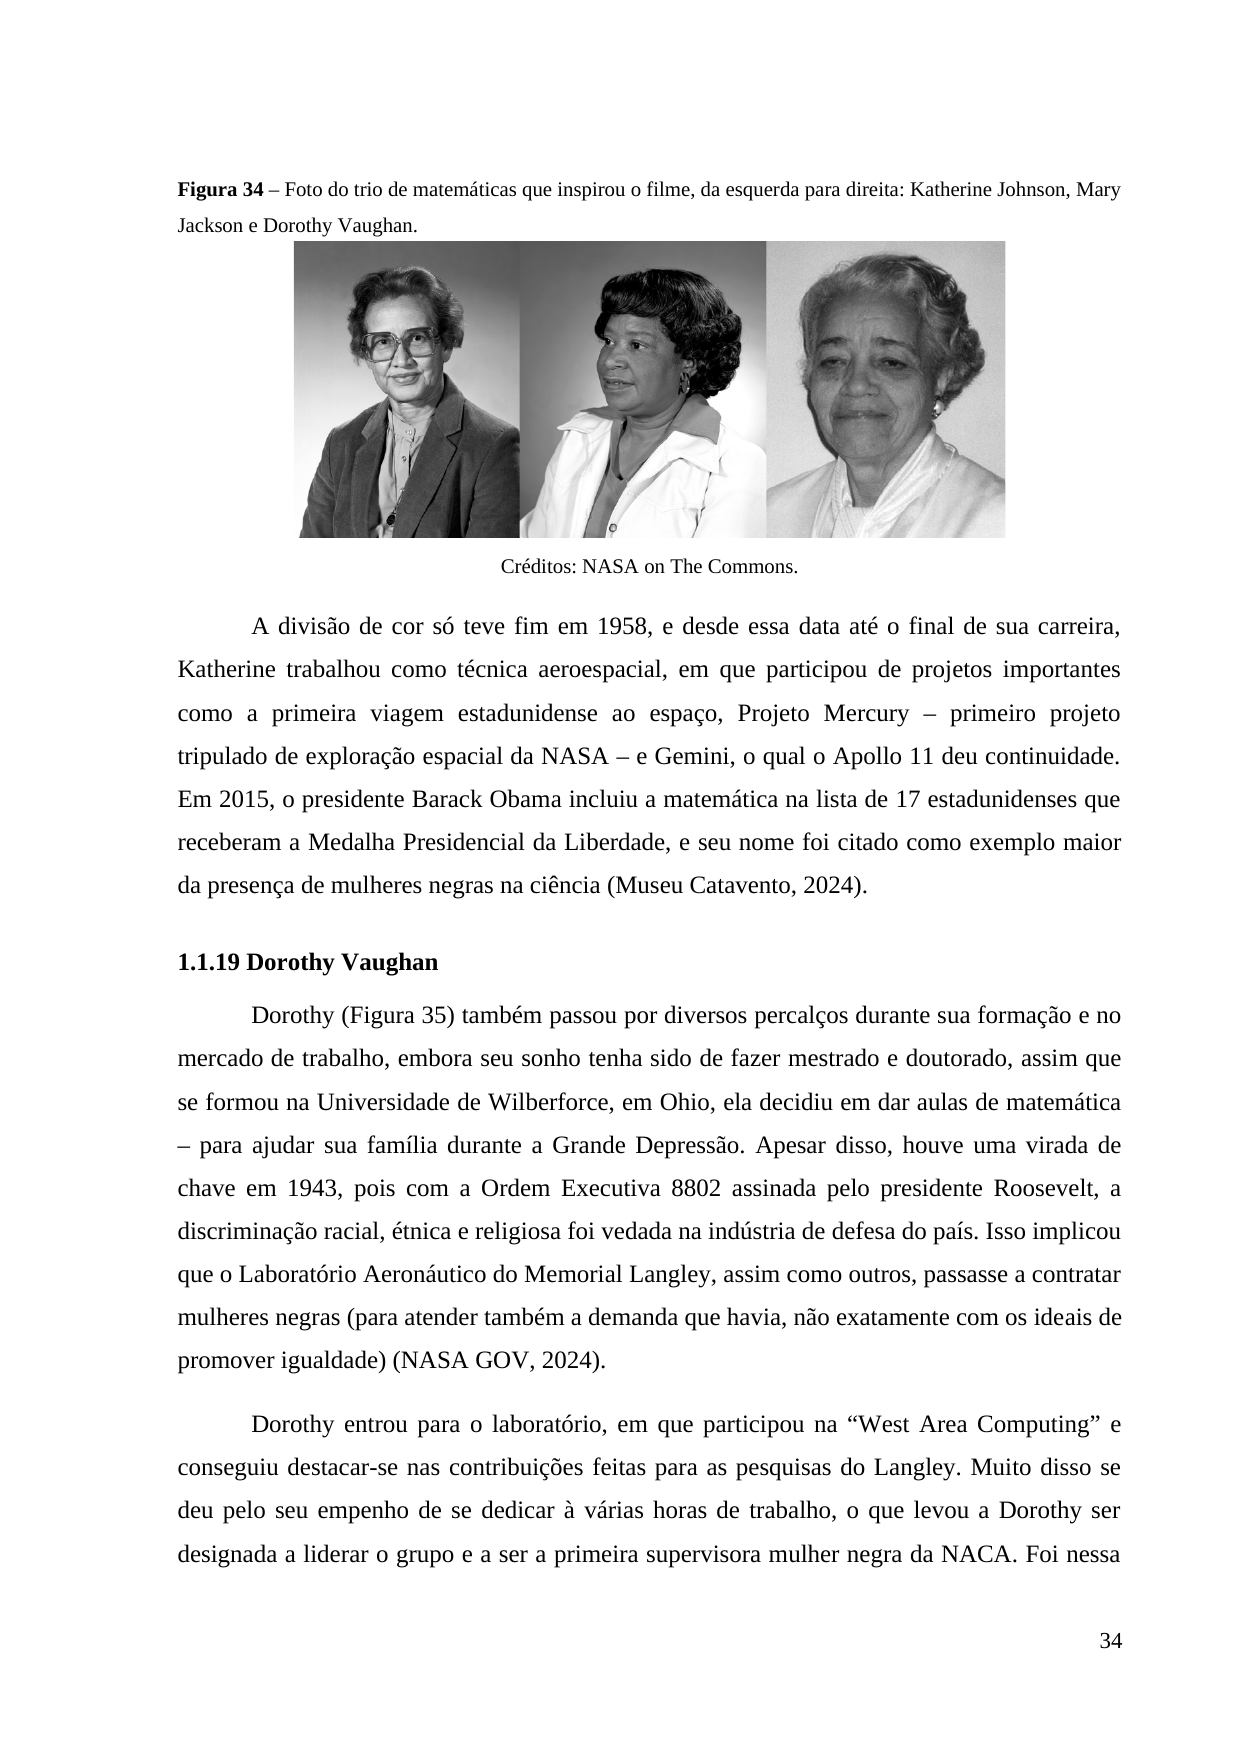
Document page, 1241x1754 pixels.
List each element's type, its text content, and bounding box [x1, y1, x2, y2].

subtitle 1.1.19 Dorothy Vaughan [177, 947, 1122, 975]
text Figura 34 – Foto do trio de matemáticas que inspirou o filme, da esquerda para direita: Katherine Johnson, Mary Jackson e Dorothy Vaughan. [177, 177, 1122, 237]
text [177, 1409, 1122, 1567]
text Créditos: NASA on The Commons. [177, 554, 1122, 578]
picture [293, 241, 1006, 538]
text A divisão de cor só teve fim em 1958, e desde essa data até o final de sua carreira, Katherine trabalhou como técnica aeroespacial, em que participou de projetos importantes como a primeira viagem estadunidense ao espaço, Projeto Mercury – primeiro projeto tripulado de exploração espacial da NASA – e Gemini, o qual o Apollo 11 deu continuidade. Em 2015, o presidente Barack Obama incluiu a matemática na lista de 17 estadunidenses que receberam a Medalha Presidencial da Liberdade, e seu nome foi citado como exemplo maior da presença de mulheres negras na ciência (Museu Catavento, 2024). [177, 611, 1122, 899]
text Dorothy (Figura 35) também passou por diversos percalços durante sua formação e no mercado de trabalho, embora seu sonho tenha sido de fazer mestrado e doutorado, assim que se formou na Universidade de Wilberforce, em Ohio, ela decidiu em dar aulas de matemática – para ajudar sua família durante a Grande Depressão. Apesar disso, houve uma virada de chave em 1943, pois com a Ordem Executiva 8802 assinada pelo presidente Roosevelt, a discriminação racial, étnica e religiosa foi vedada na indústria de defesa do país. Isso implicou que o Laboratório Aeronáutico do Memorial Langley, assim como outros, passasse a contratar mulheres negras (para atender também a demanda que havia, não exatamente com os ideais de promover igualdade) (NASA GOV, 2024). [177, 1000, 1122, 1374]
